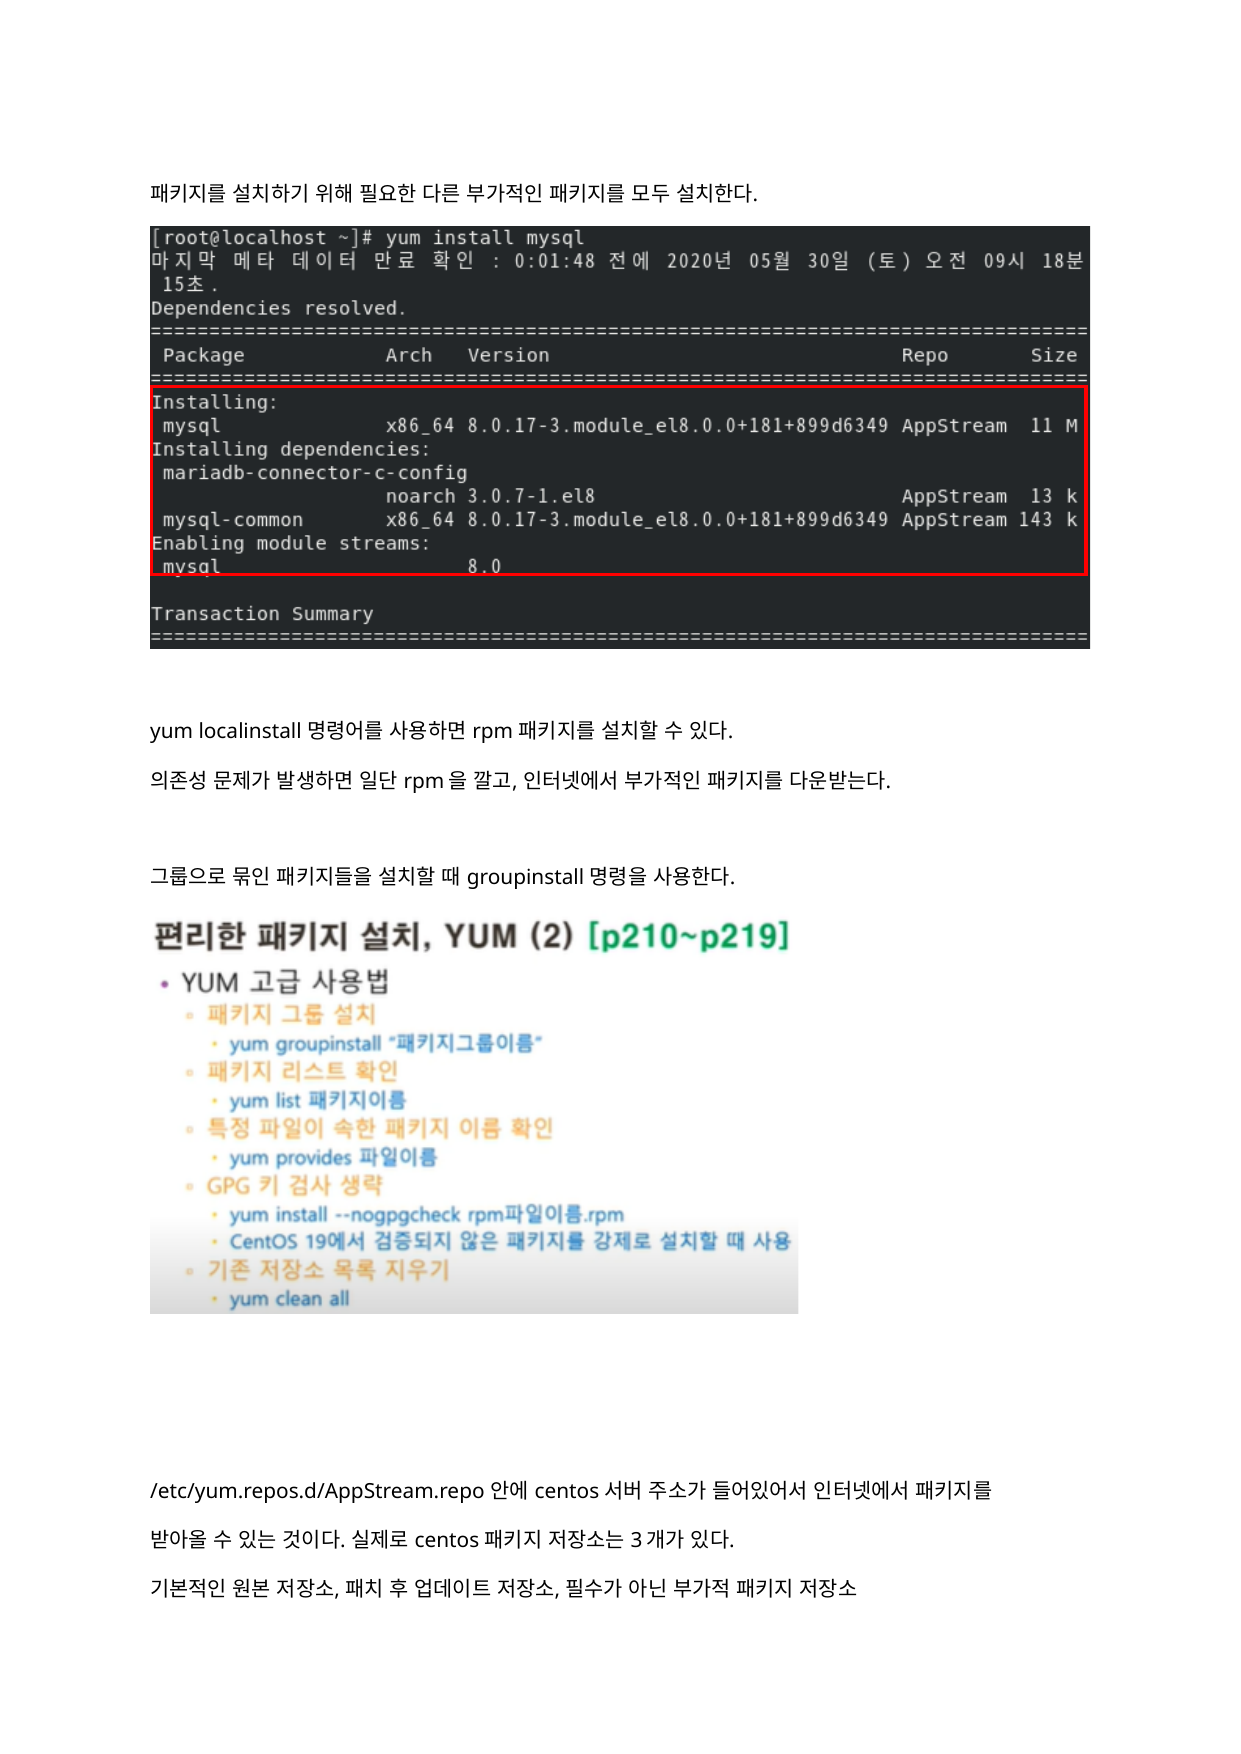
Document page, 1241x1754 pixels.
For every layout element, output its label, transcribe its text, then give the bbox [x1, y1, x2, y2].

text 패키지를 설치하기 위해 필요한 다른 부가적인 패키지를 모두 설치한다. [150, 177, 1090, 207]
text 그룹으로 묶인 패키지들을 설치할 때 groupinstall 명령을 사용한다. [150, 861, 1090, 891]
picture [153, 388, 1084, 573]
picture [150, 910, 799, 1314]
text yum localinstall 명령어를 사용하면 rpm 패키지를 설치할 수 있다. [150, 714, 1090, 745]
text 기본적인 원본 저장소, 패치 후 업데이트 저장소, 필수가 아닌 부가적 패키지 저장소 [150, 1573, 1090, 1603]
text 받아올 수 있는 것이다. 실제로 centos 패키지 저장소는 3개가 있다. [150, 1523, 1090, 1553]
text 의존성 문제가 발생하면 일단 rpm을 깔고, 인터넷에서 부가적인 패키지를 다운받는다. [150, 764, 1090, 794]
picture [150, 226, 1091, 649]
text /etc/yum.repos.d/AppStream.repo 안에 centos 서버 주소가 들어있어서 인터넷에서 패키지를 [150, 1474, 1090, 1504]
